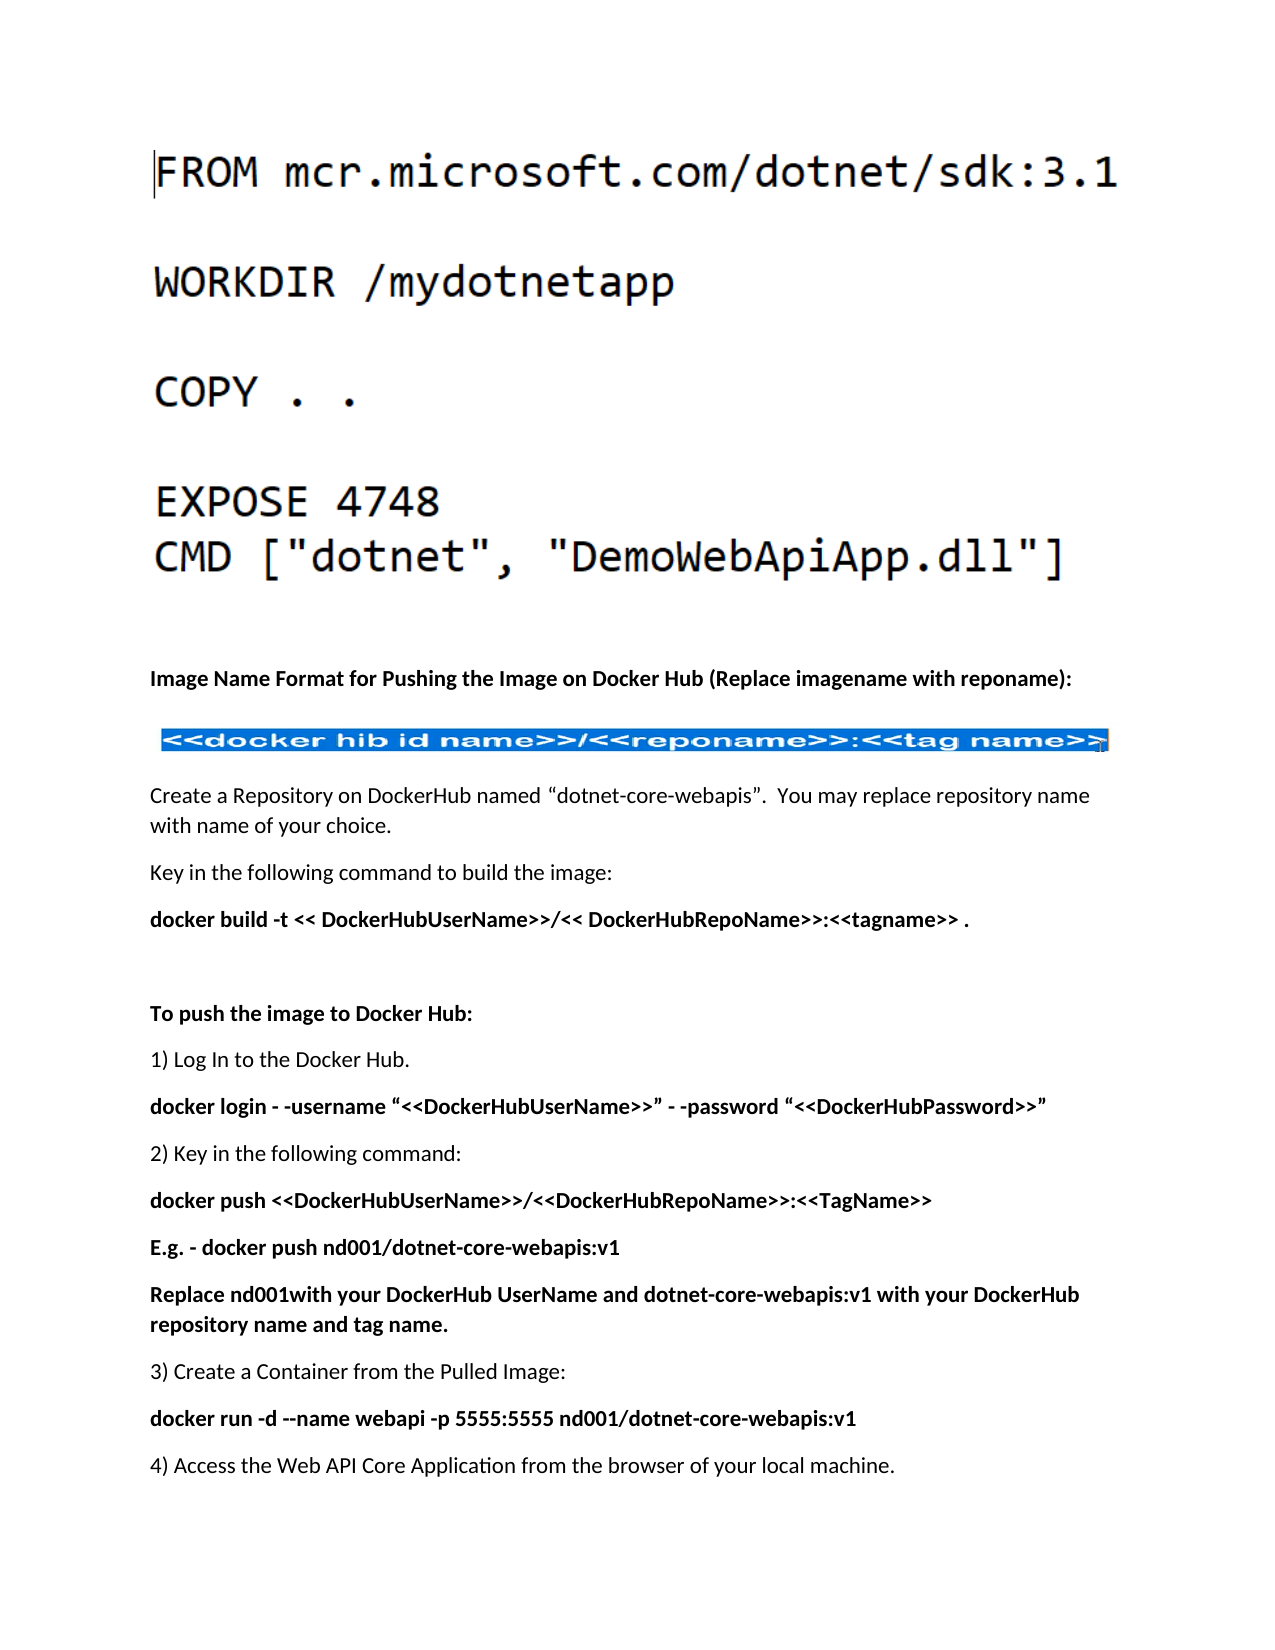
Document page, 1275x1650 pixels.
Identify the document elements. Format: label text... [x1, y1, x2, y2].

picture [150, 150, 1125, 599]
text docker login - -username “<<DockerHubUserName>>” - -password “<<DockerHubPassword>>” [150, 1092, 1125, 1121]
text Create a Repository on DockerHub named “dotnet-core-webapis”. You may replace repository name with name of your choice. [150, 781, 1125, 839]
text Image Name Format for Pushing the Image on Docker Hub (Replace imagename with reponame): [150, 664, 1125, 692]
text 2) Key in the following command: [150, 1139, 1125, 1167]
text docker run -d --name webapi -p 5555:5555 nd001/dotnet-core-webapis:v1 [150, 1404, 1125, 1432]
text Key in the following command to build the image: [150, 858, 1125, 886]
text Replace nd001with your DockerHub UserName and dotnet-core-webapis:v1 with your DockerHub repository name and tag name. [150, 1280, 1125, 1338]
text E.g. - docker push nd001/dotnet-core-webapis:v1 [150, 1233, 1125, 1261]
text docker build -t << DockerHubUserName>>/<< DockerHubRepoName>>:<<tagname>> . [150, 905, 1125, 933]
text 1) Log In to the Docker Hub. [150, 1046, 1125, 1074]
text 4) Access the Web API Core Application from the browser of your local machine. [150, 1451, 1125, 1479]
text To push the image to Docker Hub: [150, 999, 1125, 1027]
text 3) Create a Container from the Pulled Image: [150, 1357, 1125, 1385]
picture [150, 711, 1125, 763]
text docker push <<DockerHubUserName>>/<<DockerHubRepoName>>:<<TagName>> [150, 1186, 1125, 1214]
